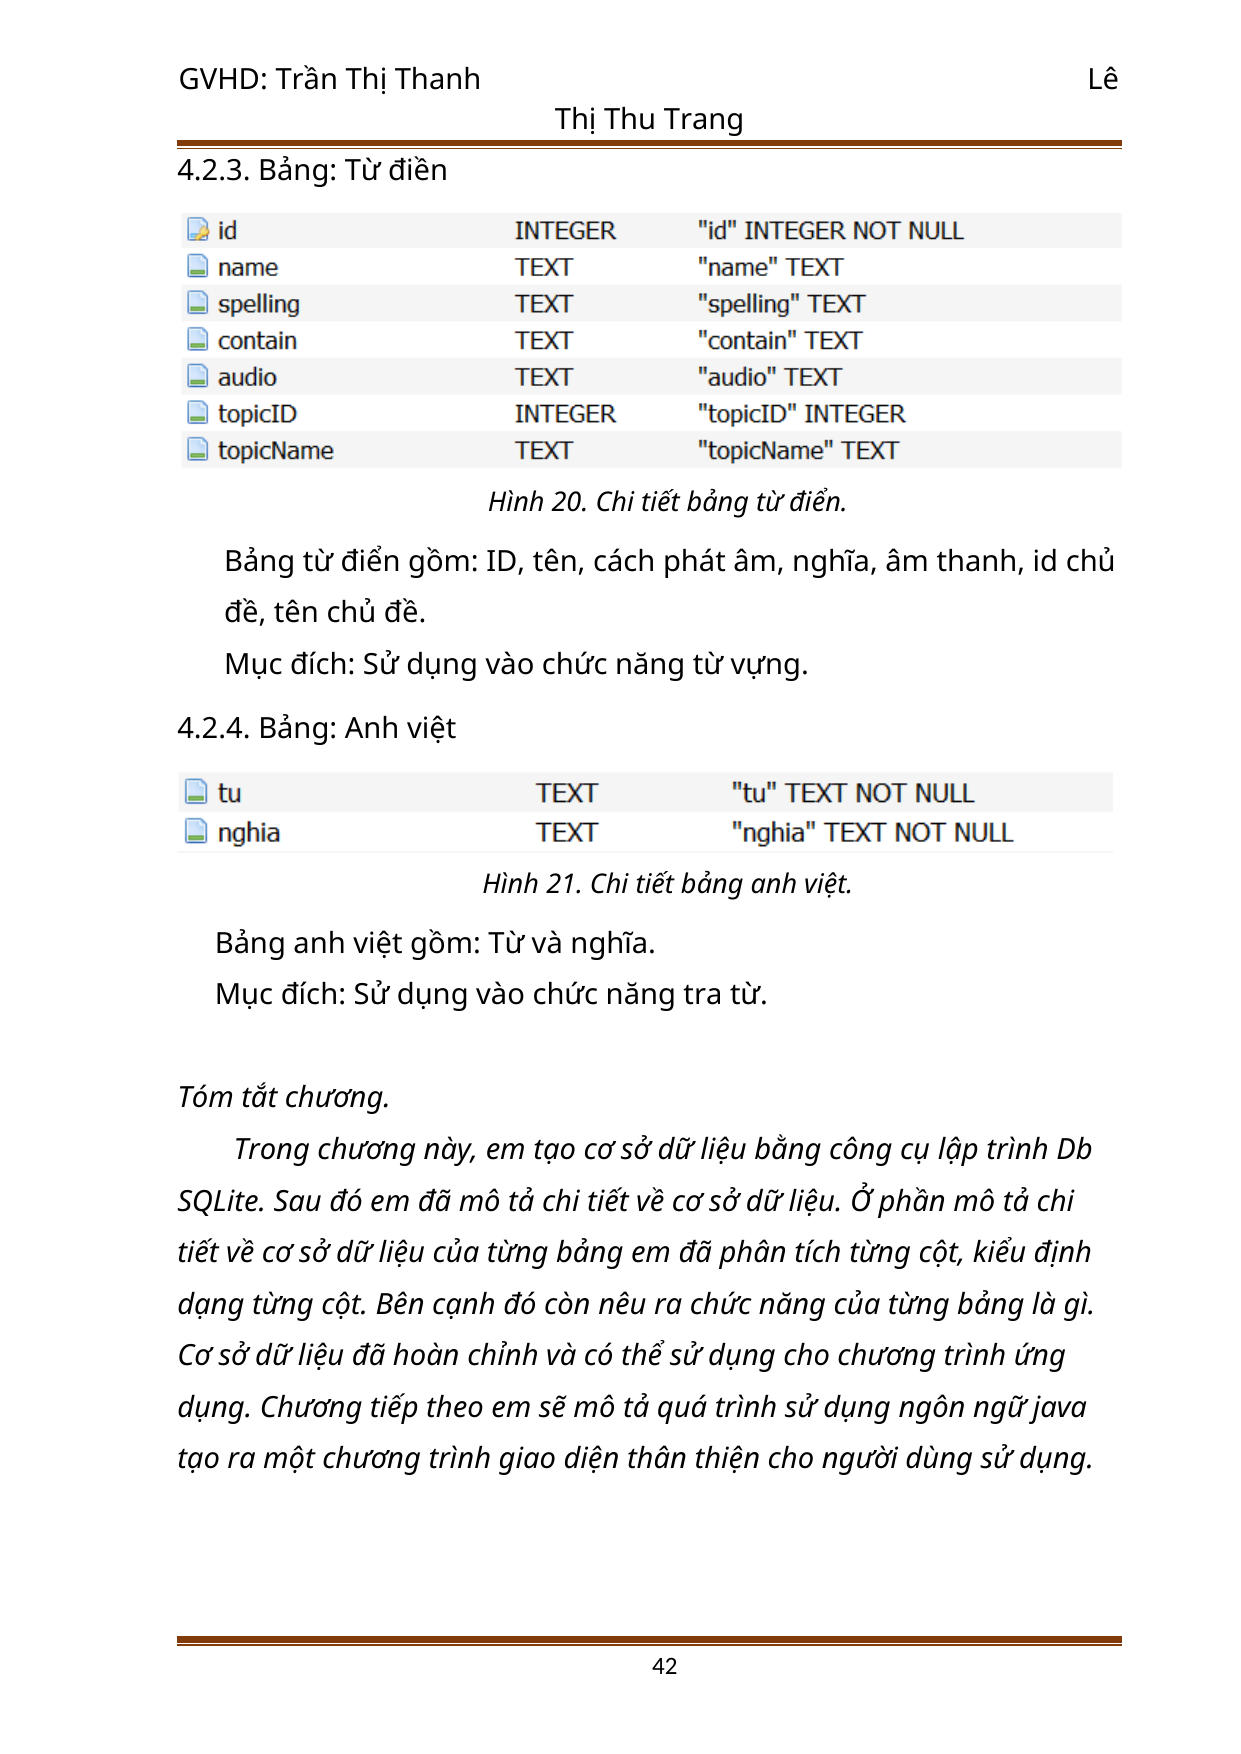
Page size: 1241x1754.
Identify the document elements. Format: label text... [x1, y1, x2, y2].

text Trong chương này, em tạo cơ sở dữ liệu bằng công cụ lập trình Db SQLite. Sau đó em đã mô tả chi tiết về cơ sở dữ liệu. Ở phần mô tả chi tiết về cơ sở dữ liệu của từng bảng em đã phân tích từng cột, kiểu định dạng từng cột. Bên cạnh đó còn nêu ra chức năng của từng bảng là gì. Cơ sở dữ liệu đã hoàn chỉnh và có thể sử dụng cho chương trình ứng dụng. Chương tiếp theo em sẽ mô tả quá trình sử dụng ngôn ngữ java tạo ra một chương trình giao diện thân thiện cho người dùng sử dụng. [177, 1128, 1122, 1477]
picture [177, 213, 1122, 471]
text Hình 20. Chi tiết bảng từ điển. [177, 482, 1122, 519]
text Mục đích: Sử dụng vào chức năng tra từ. [214, 974, 1122, 1013]
subtitle 4.2.4. Bảng: Anh việt [177, 707, 1122, 747]
text Bảng anh việt gồm: Từ và nghĩa. [214, 922, 1122, 962]
text Tóm tắt chương. [177, 1077, 1122, 1116]
picture [177, 771, 1113, 853]
text Hình 21. Chi tiết bảng anh việt. [177, 864, 1122, 901]
text Bảng từ điển gồm: ID, tên, cách phát âm, nghĩa, âm thanh, id chủ đề, tên chủ đề. [224, 540, 1122, 631]
subtitle 4.2.3. Bảng: Từ điền [177, 149, 1122, 189]
text Mục đích: Sử dụng vào chức năng từ vựng. [224, 643, 1122, 683]
